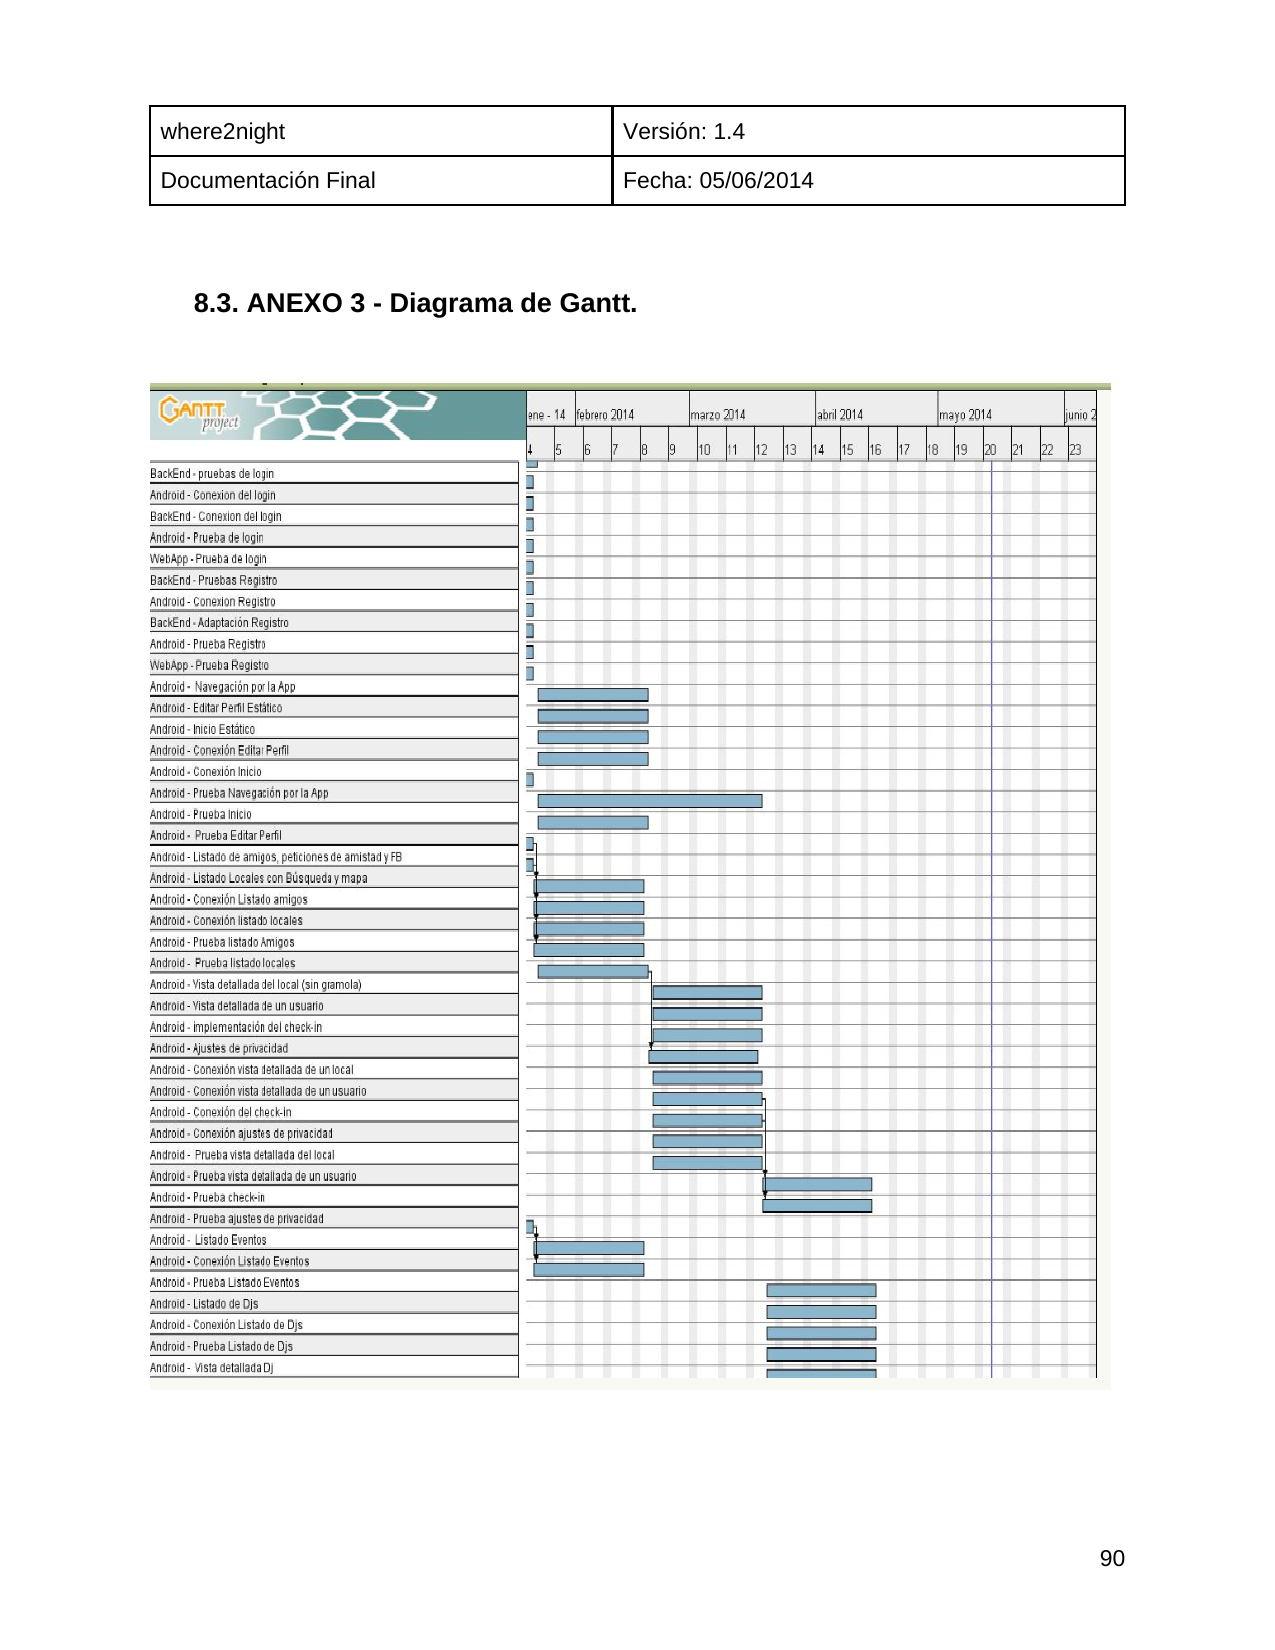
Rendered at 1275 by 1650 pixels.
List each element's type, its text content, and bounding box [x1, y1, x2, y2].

picture [150, 383, 1111, 1390]
subtitle 8.3. ANEXO 3 - Diagrama de Gantt. [194, 287, 1125, 318]
